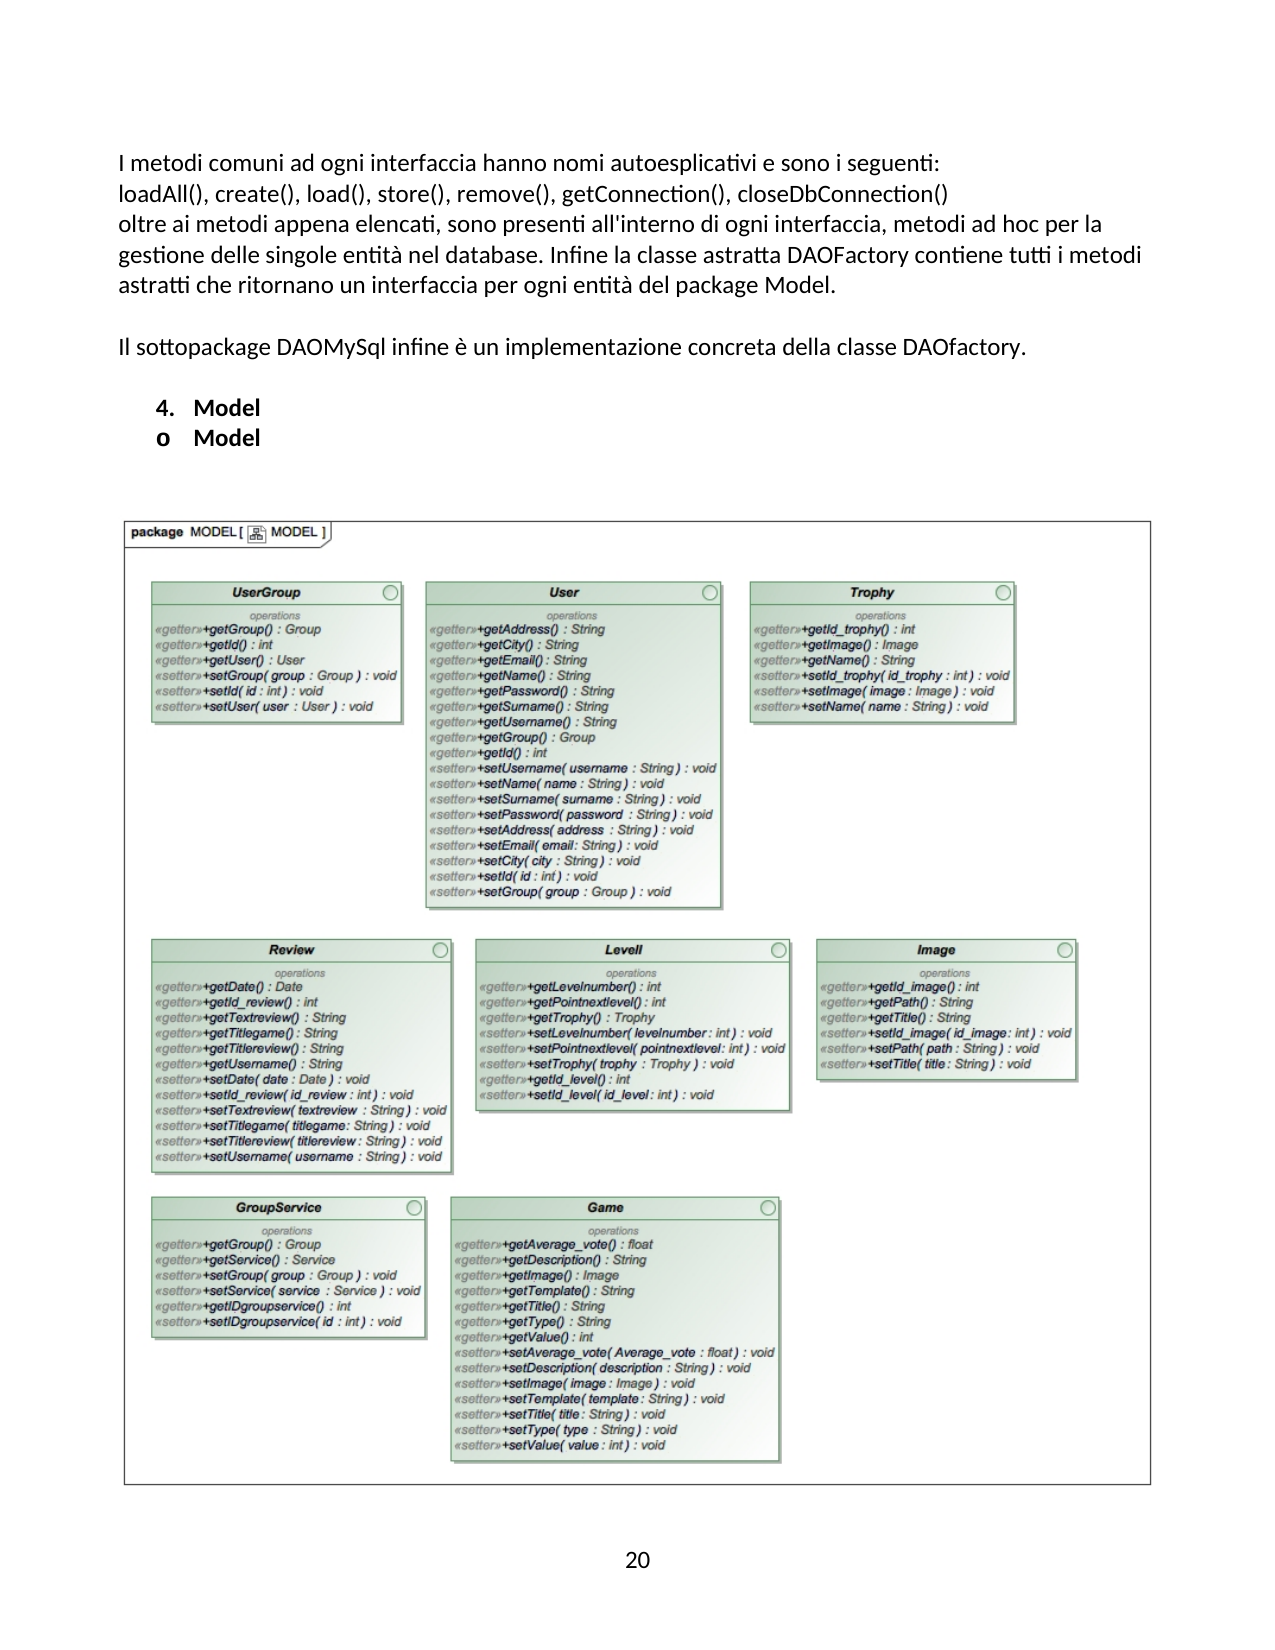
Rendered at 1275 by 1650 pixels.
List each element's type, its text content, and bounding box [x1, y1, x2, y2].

list Model [156, 392, 1157, 422]
text Il sottopackage DAOMySql infine è un implementazione concreta della classe DAOfactory. [118, 331, 1157, 361]
list Model [156, 422, 1157, 454]
picture [118, 515, 1156, 1490]
text I metodi comuni ad ogni interfaccia hanno nomi autoesplicativi e sono i seguenti: [118, 148, 1157, 178]
text oltre ai metodi appena elencati, sono presenti all'interno di ogni interfaccia, metodi ad hoc per la gestione delle singole entità nel database. Infine la classe astratta DAOFactory contiene tutti i metodi astratti che ritornano un interfaccia per ogni entità del package Model. [118, 209, 1157, 300]
text loadAll(), create(), load(), store(), remove(), getConnection(), closeDbConnection() [118, 178, 1157, 209]
